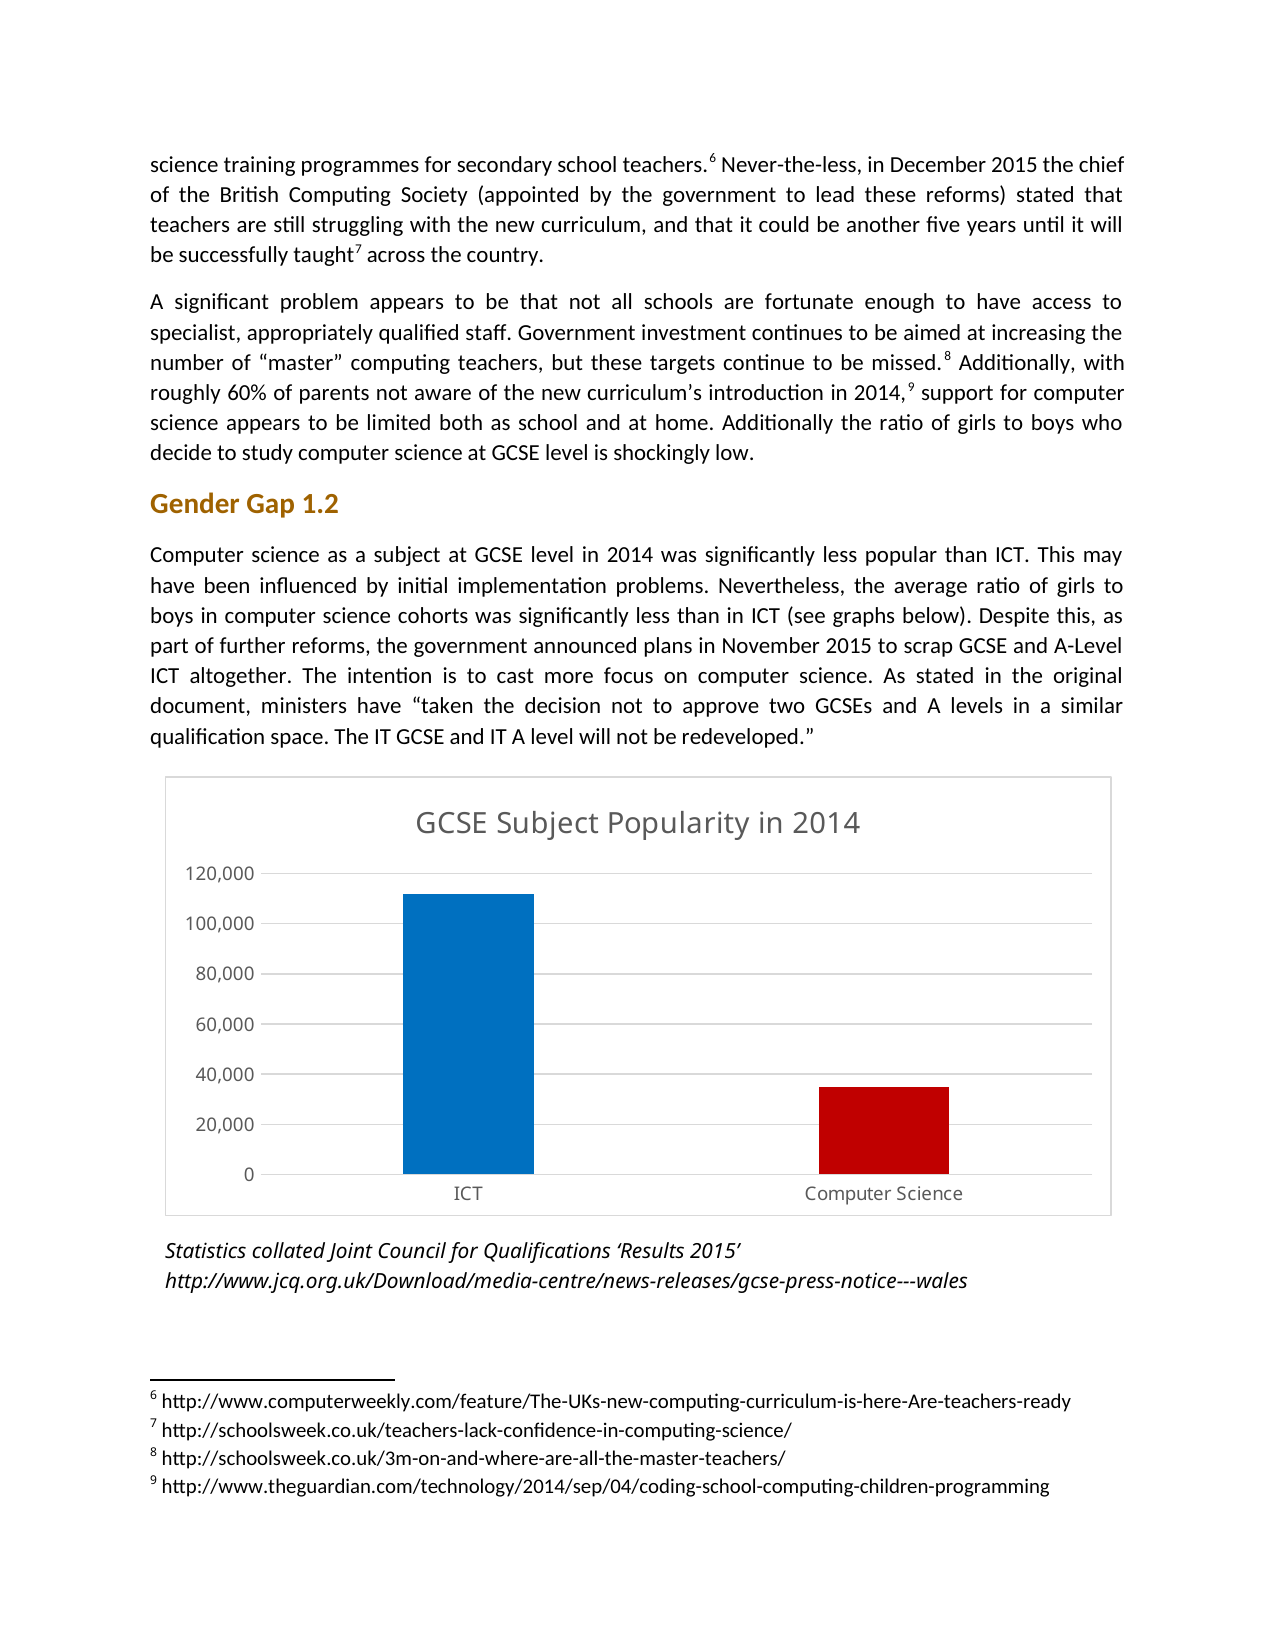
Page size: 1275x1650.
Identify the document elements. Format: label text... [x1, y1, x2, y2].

text A significant problem appears to be that not all schools are fortunate enough to have access to specialist, appropriately qualified staff. Government investment continues to be aimed at increasing the number of “master” computing teachers, but these targets continue to be missed. Additionally, with roughly 60% of parents not aware of the new curriculum’s introduction in 2014, support for computer science appears to be limited both as school and at home. Additionally the ratio of girls to boys who decide to study computer science at GCSE level is shockingly low. [150, 287, 1125, 467]
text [150, 150, 1125, 269]
text Computer science as a subject at GCSE level in 2014 was significantly less popular than ICT. This may have been influenced by initial implementation problems. Nevertheless, the average ratio of girls to boys in computer science cohorts was significantly less than in ICT (see graphs below). Despite this, as part of further reforms, the government announced plans in November 2015 to scrap GCSE and A-Level ICT altogether. The intention is to cast more focus on computer science. As stated in the original document, ministers have “taken the decision not to approve two GCSEs and A levels in a similar qualification space. The IT GCSE and IT A level will not be redeveloped.” [150, 541, 1125, 750]
text Gender Gap 1.2 [150, 485, 1125, 521]
